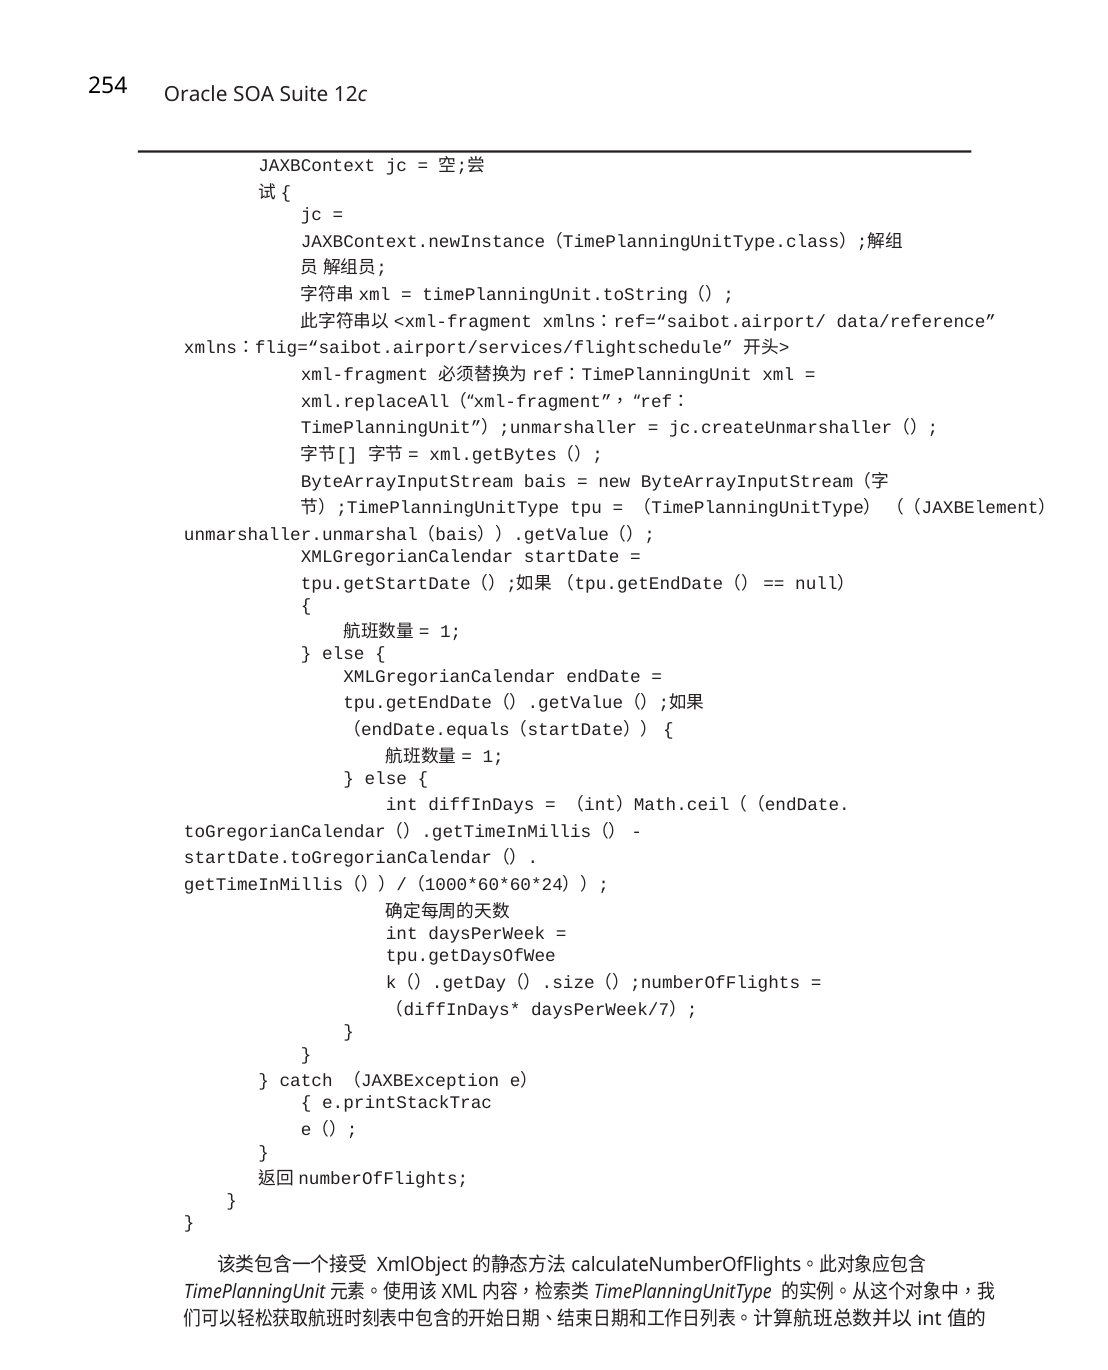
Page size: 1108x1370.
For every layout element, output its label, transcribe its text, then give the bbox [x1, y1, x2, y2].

text xml-fragment 必须替换为 ref：TimePlanningUnit xml = xml.replaceAll（“xml-fragment”， “ref：TimePlanningUnit”）;unmarshaller = jc.createUnmarshaller（）; [301, 362, 983, 439]
text 字符串 xml = timePlanningUnit.toString（）; [301, 282, 1107, 306]
text jc = JAXBContext.newInstance（TimePlanningUnitType.class）;解组员 解组员; [301, 206, 908, 279]
text } catch （JAXBException e） { e.printStackTrace（）; [258, 1067, 547, 1141]
text } [343, 1023, 1107, 1043]
text } else { [301, 645, 1107, 665]
text int daysPerWeek = tpu.getDaysOfWeek（）.getDay（）.size（）;numberOfFlights = （diffInDays* daysPerWeek/7）; [386, 924, 961, 1020]
text 返回 numberOfFlights; [258, 1166, 1107, 1190]
text } [226, 1192, 1107, 1212]
text } else { [343, 769, 1107, 789]
text 航班数量 = 1; [386, 743, 1107, 767]
text 此字符串以 <xml-fragment xmlns：ref=“saibot.airport/ data/reference” xmlns：flig=“saibot.airport/services/flightschedule” 开头> [184, 308, 1015, 359]
text int diffInDays = （int）Math.ceil（（endDate. toGregorianCalendar（）.getTimeInMillis（） - startDate.toGregorianCalendar（）. getTimeInMillis（））/（1000*60*60*24））; [184, 792, 972, 896]
text ByteArrayInputStream bais = new ByteArrayInputStream（字节）;TimePlanningUnitType tpu = （TimePlanningUnitType） （（JAXBElement） [301, 468, 1107, 519]
text } [258, 1143, 1107, 1163]
text XMLGregorianCalendar startDate = tpu.getStartDate（）;如果 （tpu.getEndDate（） == null） { [301, 548, 855, 617]
text JAXBContext jc = 空;尝试 { [258, 152, 494, 203]
text XMLGregorianCalendar endDate = tpu.getEndDate（）.getValue（）;如果 （endDate.equals（startDate）） { [343, 667, 972, 741]
text } [184, 1214, 1107, 1234]
text 确定每周的天数 [386, 898, 1107, 923]
text 字节[] 字节 = xml.getBytes（）; [301, 442, 1107, 466]
text 航班数量 = 1; [343, 619, 1107, 643]
text } [301, 1045, 1107, 1065]
text unmarshaller.unmarshal（bais））.getValue（）; [184, 521, 1107, 546]
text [184, 1250, 1005, 1332]
